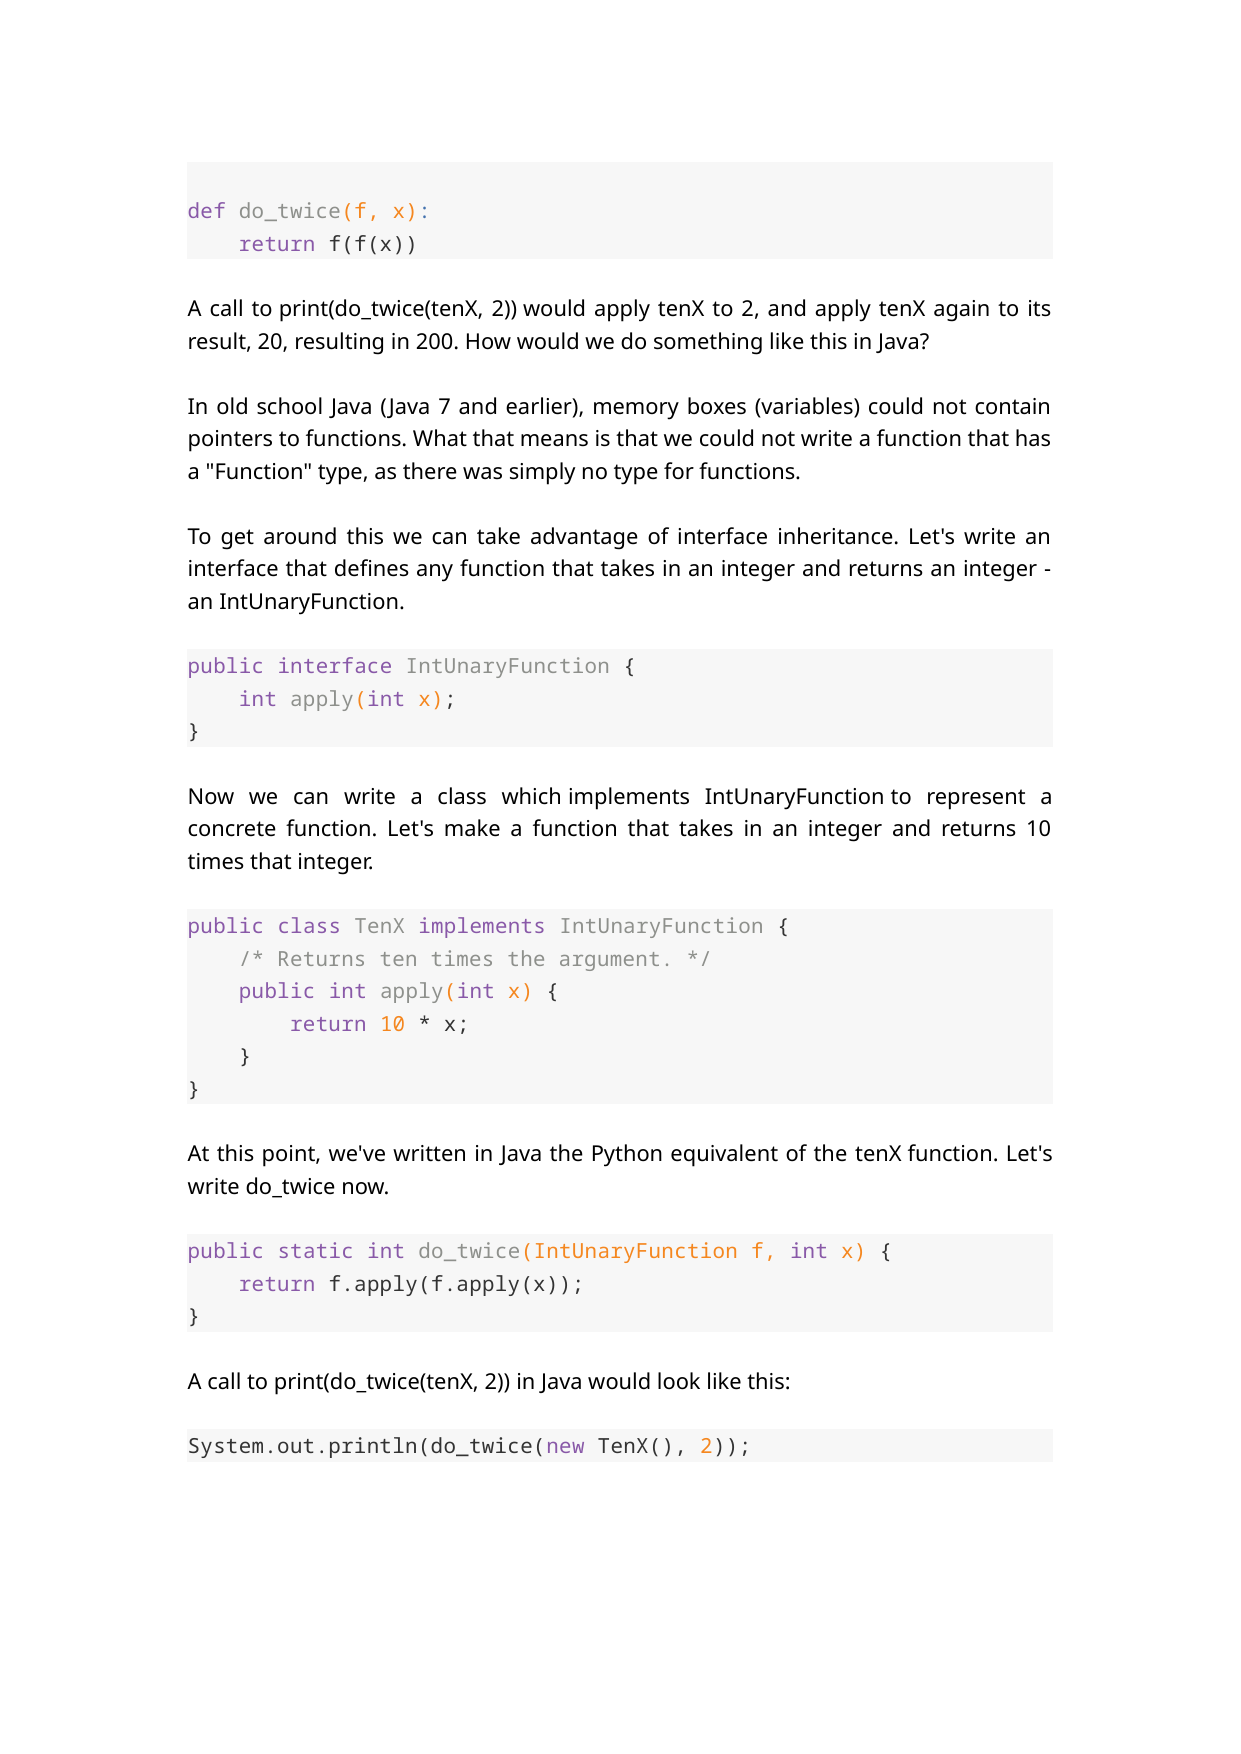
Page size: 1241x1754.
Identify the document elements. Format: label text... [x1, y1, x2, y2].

text return 10 * x; [187, 1007, 1053, 1039]
text return f(f(x)) [187, 227, 1053, 259]
text /* Returns ten times the argument. */ [187, 942, 1053, 974]
text } [187, 1072, 1053, 1104]
text int apply(int x); [187, 682, 1053, 714]
text A call to print(do_twice(tenX, 2)) in Java would look like this: [187, 1364, 1053, 1397]
text At this point, we've written in Java the Python equivalent of the tenX function. Let's write do_twice now. [187, 1137, 1053, 1202]
text A call to print(do_twice(tenX, 2)) would apply tenX to 2, and apply tenX again to its result, 20, resulting in 200. How would we do something like this in Java? [187, 292, 1053, 357]
text } [187, 1299, 1053, 1332]
text public int apply(int x) { [187, 974, 1053, 1007]
text } [187, 1039, 1053, 1072]
text } [187, 714, 1053, 747]
text System.out.println(do_twice(new TenX(), 2)); [187, 1429, 1053, 1462]
text public class TenX implements IntUnaryFunction { [187, 909, 1053, 942]
text Now we can write a class which implements IntUnaryFunction to represent a concrete function. Let's make a function that takes in an integer and returns 10 times that integer. [187, 779, 1053, 877]
text return f.apply(f.apply(x)); [187, 1267, 1053, 1299]
text In old school Java (Java 7 and earlier), memory boxes (variables) could not contain pointers to functions. What that means is that we could not write a function that has a "Function" type, as there was simply no type for functions. [187, 389, 1053, 487]
text To get around this we can take advantage of interface inheritance. Let's write an interface that defines any function that takes in an integer and returns an integer - an IntUnaryFunction. [187, 519, 1053, 617]
text public static int do_twice(IntUnaryFunction f, int x) { [187, 1234, 1053, 1267]
text def do_twice(f, x): [187, 194, 1053, 227]
text public interface IntUnaryFunction { [187, 649, 1053, 682]
